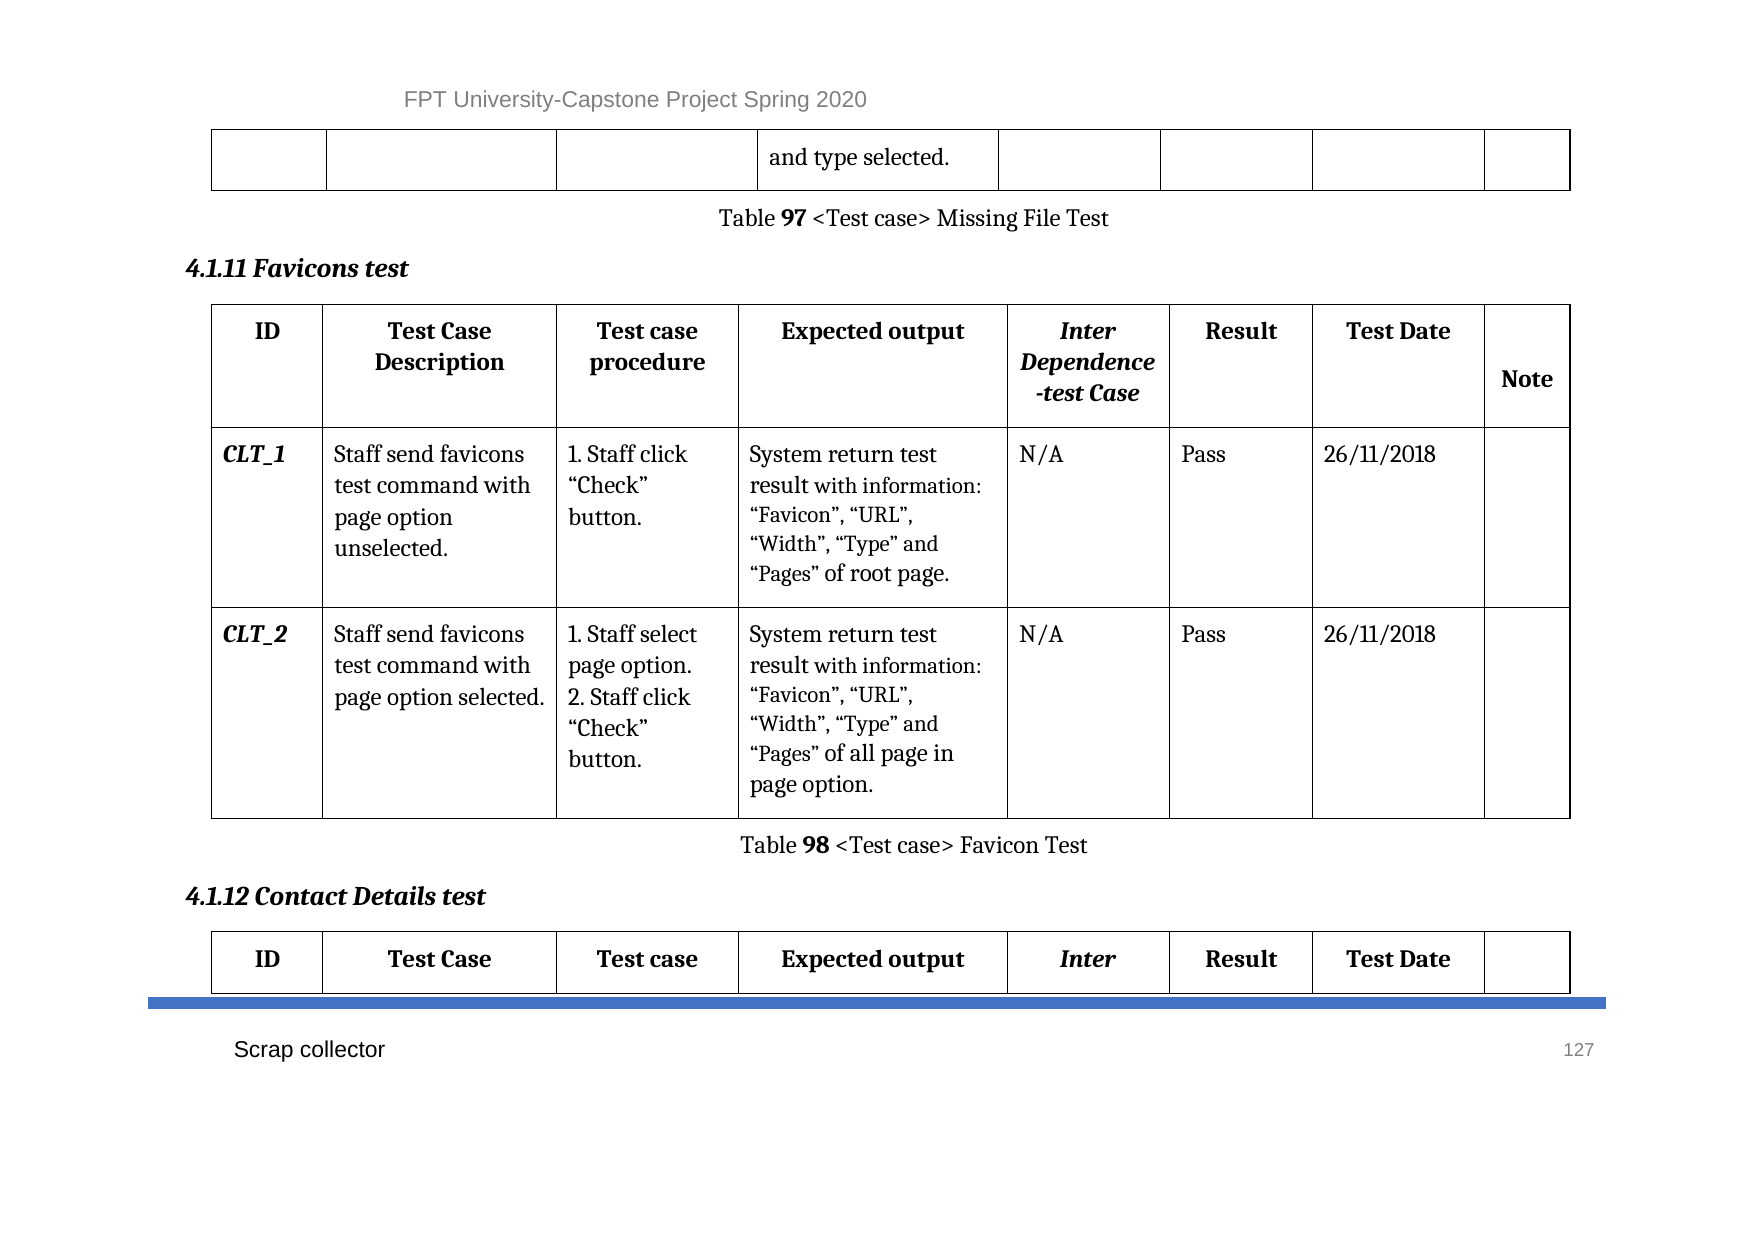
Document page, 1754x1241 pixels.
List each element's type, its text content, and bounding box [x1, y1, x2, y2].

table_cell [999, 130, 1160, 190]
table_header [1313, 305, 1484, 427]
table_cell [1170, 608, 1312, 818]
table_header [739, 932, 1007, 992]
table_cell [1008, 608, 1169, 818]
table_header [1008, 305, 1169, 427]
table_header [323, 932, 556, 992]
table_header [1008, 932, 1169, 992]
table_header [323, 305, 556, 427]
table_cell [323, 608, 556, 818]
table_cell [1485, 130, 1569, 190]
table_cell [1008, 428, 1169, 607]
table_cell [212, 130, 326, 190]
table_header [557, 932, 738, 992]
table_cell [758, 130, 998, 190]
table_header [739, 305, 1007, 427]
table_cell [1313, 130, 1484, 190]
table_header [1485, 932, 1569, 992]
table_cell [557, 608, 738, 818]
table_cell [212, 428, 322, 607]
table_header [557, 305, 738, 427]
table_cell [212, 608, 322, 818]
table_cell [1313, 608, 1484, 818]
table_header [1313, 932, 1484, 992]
text 4.1.11 Favicons test [185, 253, 1606, 285]
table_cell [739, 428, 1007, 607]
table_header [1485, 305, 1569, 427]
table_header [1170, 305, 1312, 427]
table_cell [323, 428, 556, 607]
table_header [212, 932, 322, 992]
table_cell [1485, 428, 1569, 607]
text 4.1.12 Contact Details test [185, 881, 1606, 912]
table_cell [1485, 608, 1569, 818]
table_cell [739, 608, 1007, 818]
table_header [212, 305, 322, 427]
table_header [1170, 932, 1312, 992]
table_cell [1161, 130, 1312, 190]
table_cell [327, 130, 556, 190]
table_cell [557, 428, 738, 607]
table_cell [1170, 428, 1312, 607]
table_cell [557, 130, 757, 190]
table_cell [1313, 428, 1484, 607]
